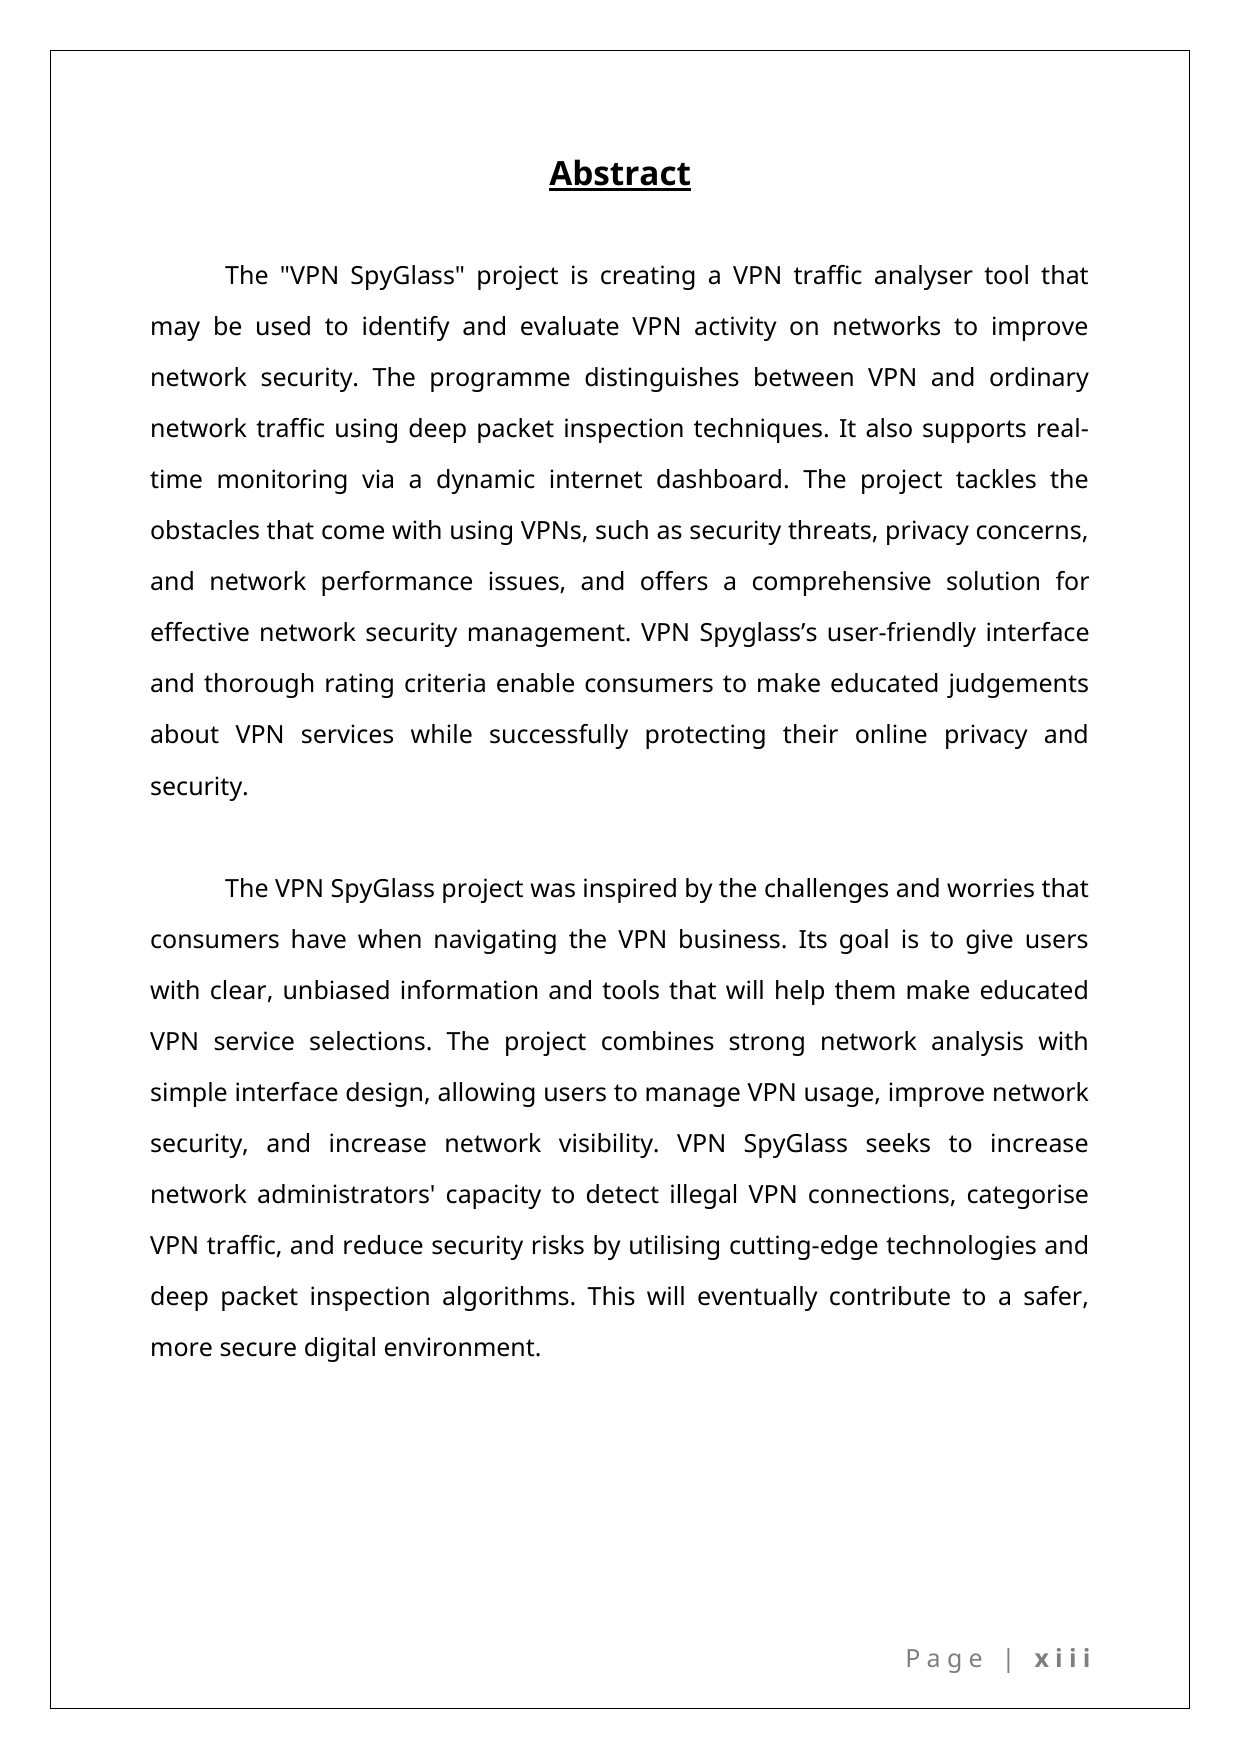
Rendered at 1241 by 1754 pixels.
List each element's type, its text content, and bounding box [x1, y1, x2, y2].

text Abstract [150, 150, 1090, 195]
text The VPN SpyGlass project was inspired by the challenges and worries that consumers have when navigating the VPN business. Its goal is to give users with clear, unbiased information and tools that will help them make educated VPN service selections. The project combines strong network analysis with simple interface design, allowing users to manage VPN usage, improve network security, and increase network visibility. VPN SpyGlass seeks to increase network administrators' capacity to detect illegal VPN connections, categorise VPN traffic, and reduce security risks by utilising cutting-edge technologies and deep packet inspection algorithms. This will eventually contribute to a safer, more secure digital environment. [150, 870, 1090, 1364]
text The "VPN SpyGlass" project is creating a VPN traffic analyser tool that may be used to identify and evaluate VPN activity on networks to improve network security. The programme distinguishes between VPN and ordinary network traffic using deep packet inspection techniques. It also supports real-time monitoring via a dynamic internet dashboard. The project tackles the obstacles that come with using VPNs, such as security threats, privacy concerns, and network performance issues, and offers a comprehensive solution for effective network security management. VPN Spyglass’s user-friendly interface and thorough rating criteria enable consumers to make educated judgements about VPN services while successfully protecting their online privacy and security. [150, 258, 1090, 802]
